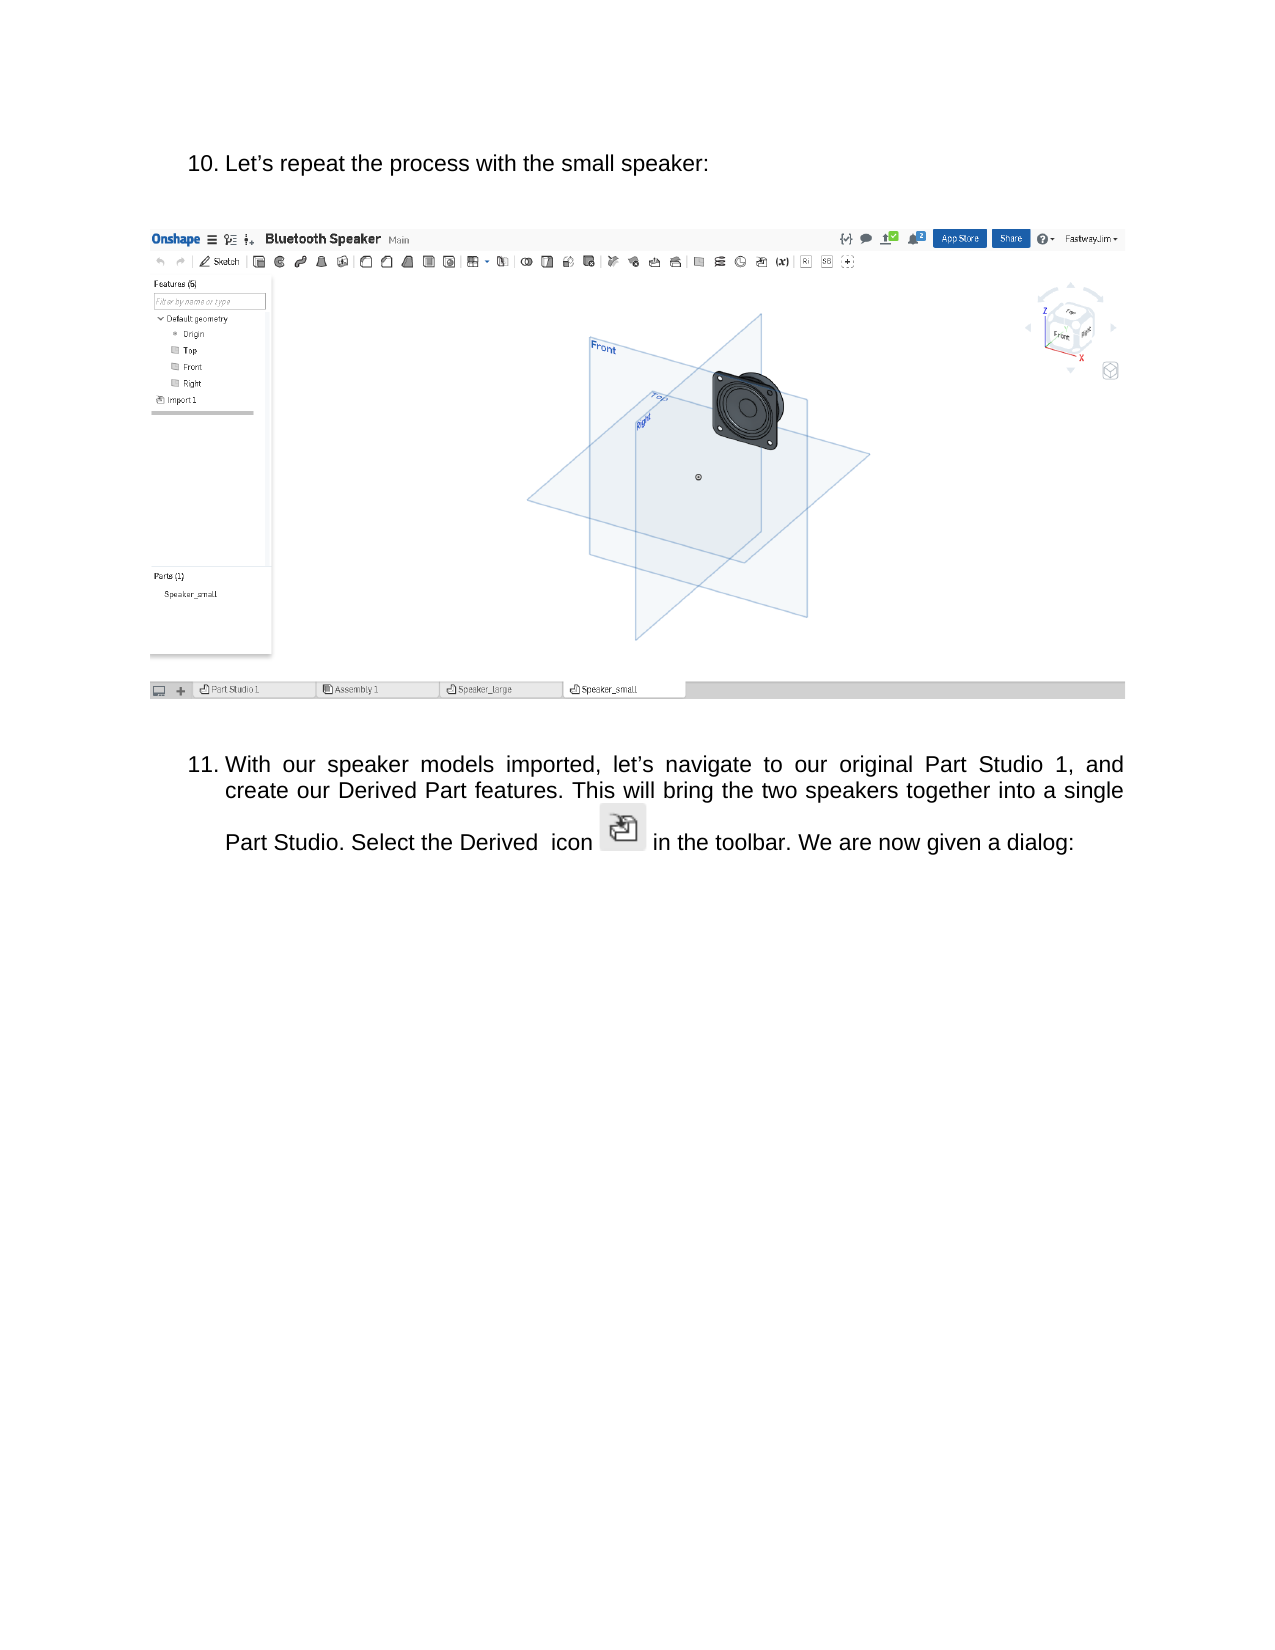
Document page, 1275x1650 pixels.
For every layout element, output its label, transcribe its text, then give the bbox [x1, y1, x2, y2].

list Let’s repeat the process with the small speaker: [187, 150, 1125, 176]
picture [599, 803, 647, 851]
picture [150, 229, 1125, 699]
list With our speaker models imported, let’s navigate to our original Part Studio 1, and create our Derived Part features. This will bring the two speakers together into a single Part Studio. Select the Derived icon in the toolbar. We are now given a dialog: [187, 751, 1125, 856]
